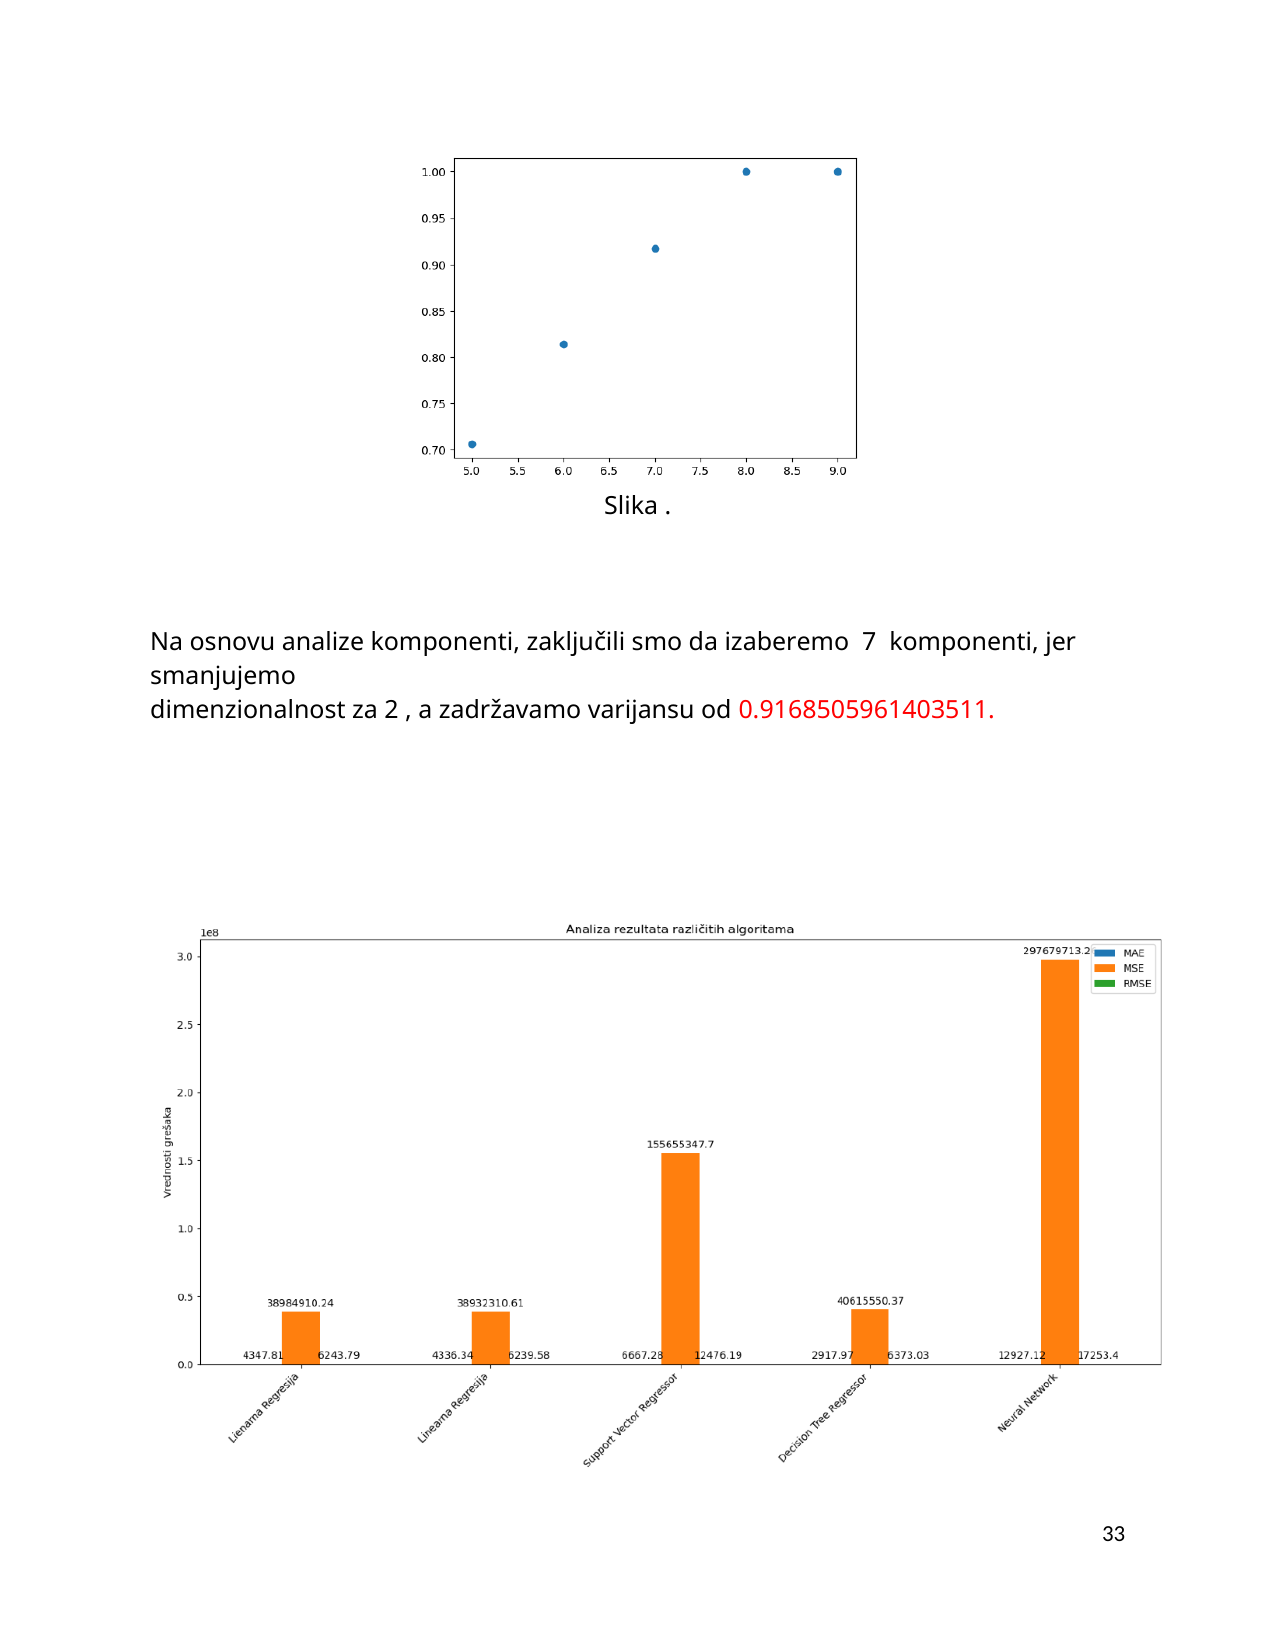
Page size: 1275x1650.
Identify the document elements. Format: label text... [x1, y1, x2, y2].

text Slika . [150, 488, 1125, 522]
text Na osnovu analize komponenti, zaključili smo da izaberemo 7 komponenti, jer smanjujemo [150, 590, 1125, 692]
text dimenzionalnost za 2 , a zadržavamo varijansu od 0.9168505961403511. [150, 692, 1125, 726]
picture [150, 913, 1162, 1472]
picture [415, 150, 860, 488]
